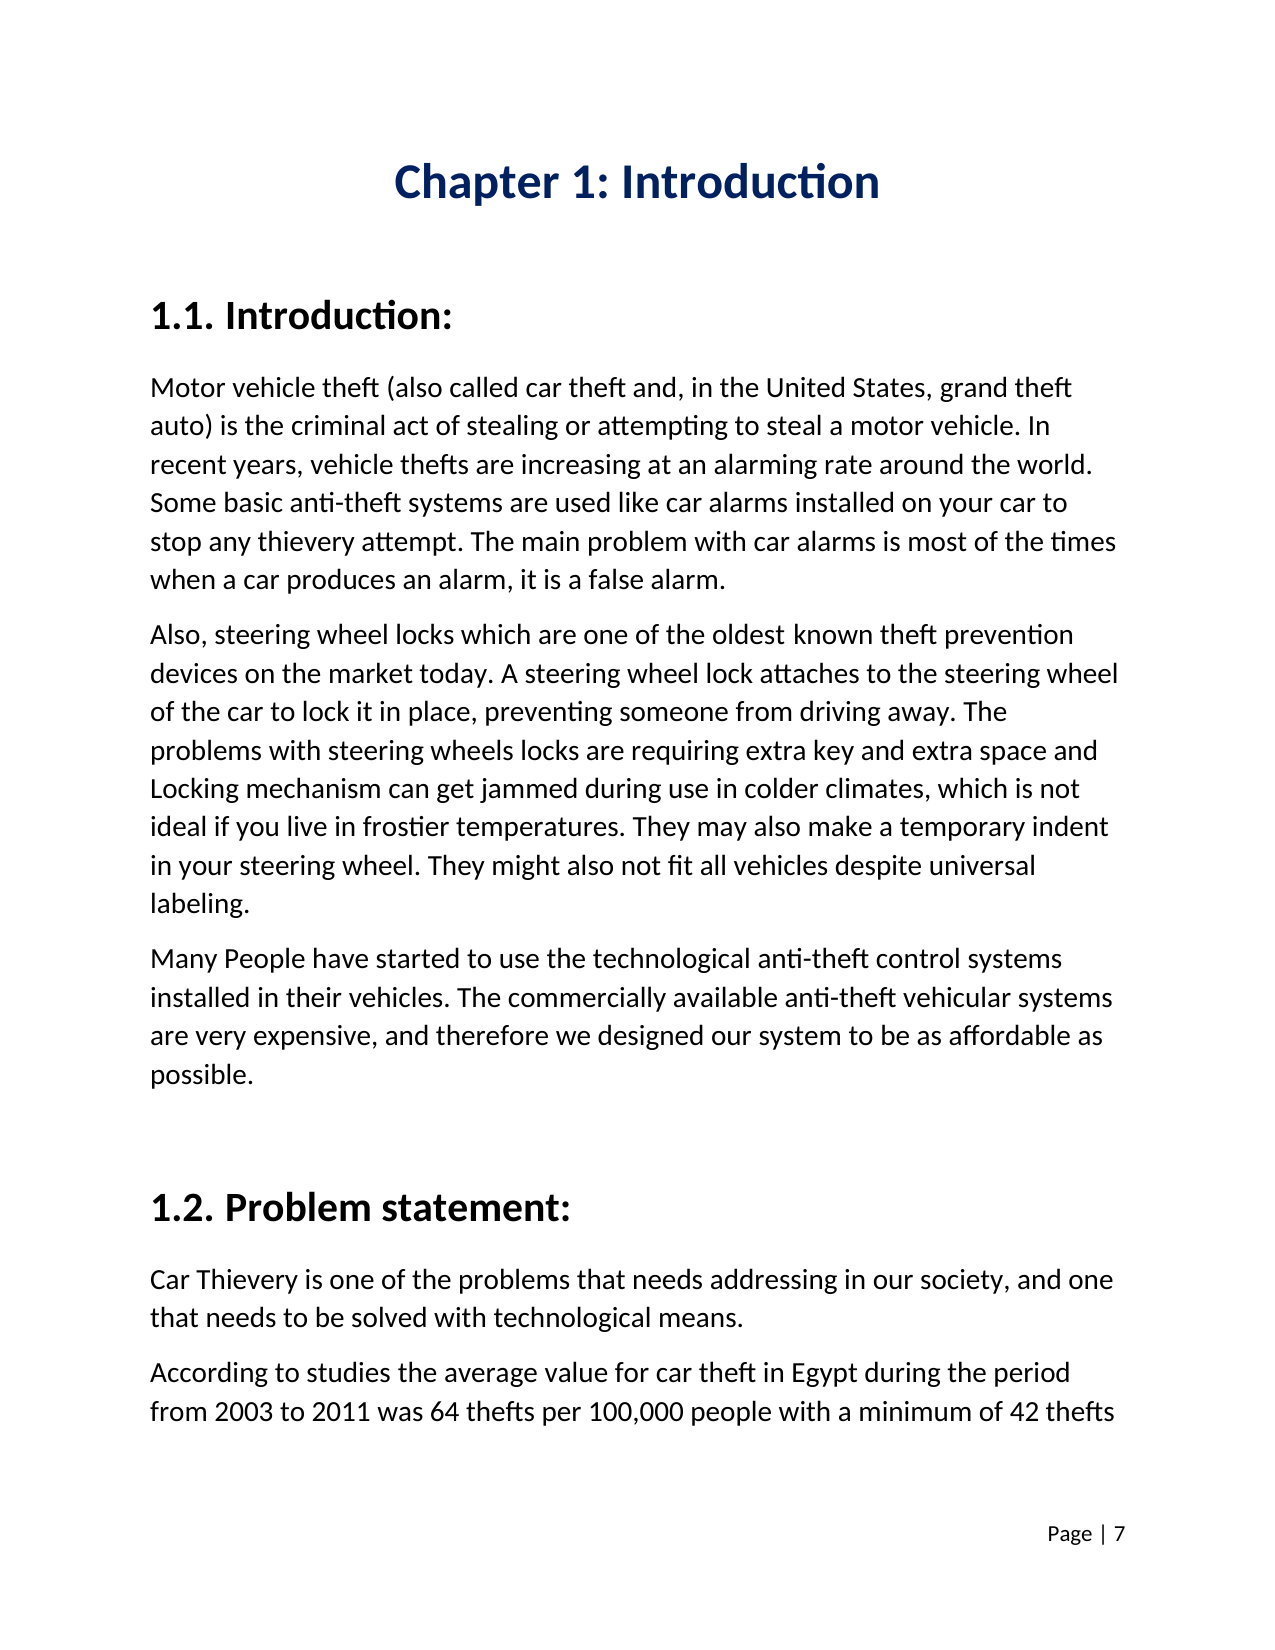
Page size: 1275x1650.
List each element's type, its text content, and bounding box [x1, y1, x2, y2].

text Also, steering wheel locks which are one of the oldest known theft prevention devices on the market today. A steering wheel lock attaches to the steering wheel of the car to lock it in place, preventing someone from driving away. The problems with steering wheels locks are requiring extra key and extra space and Locking mechanism can get jammed during use in colder climates, which is not ideal if you live in frostier temperatures. They may also make a temporary indent in your steering wheel. They might also not fit all vehicles despite universal labeling. [150, 616, 1125, 921]
text Motor vehicle theft (also called car theft and, in the United States, grand theft auto) is the criminal act of stealing or attempting to steal a motor vehicle. In recent years, vehicle thefts are increasing at an alarming rate around the world. Some basic anti-theft systems are used like car alarms installed on your car to stop any thievery attempt. The main problem with car alarms is most of the times when a car produces an alarm, it is a false alarm. [150, 369, 1125, 597]
subtitle Problem statement: [150, 1181, 1125, 1232]
text Car Thievery is one of the problems that needs addressing in our society, and one that needs to be solved with technological means. [150, 1261, 1125, 1335]
subtitle Introduction: [150, 289, 1125, 340]
text Many People have started to use the technological anti-theft control systems installed in their vehicles. The commercially available anti-theft vehicular systems are very expensive, and therefore we designed our system to be as affordable as possible. [150, 940, 1125, 1091]
subtitle Chapter 1: Introduction [150, 150, 1125, 211]
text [150, 1354, 1125, 1428]
